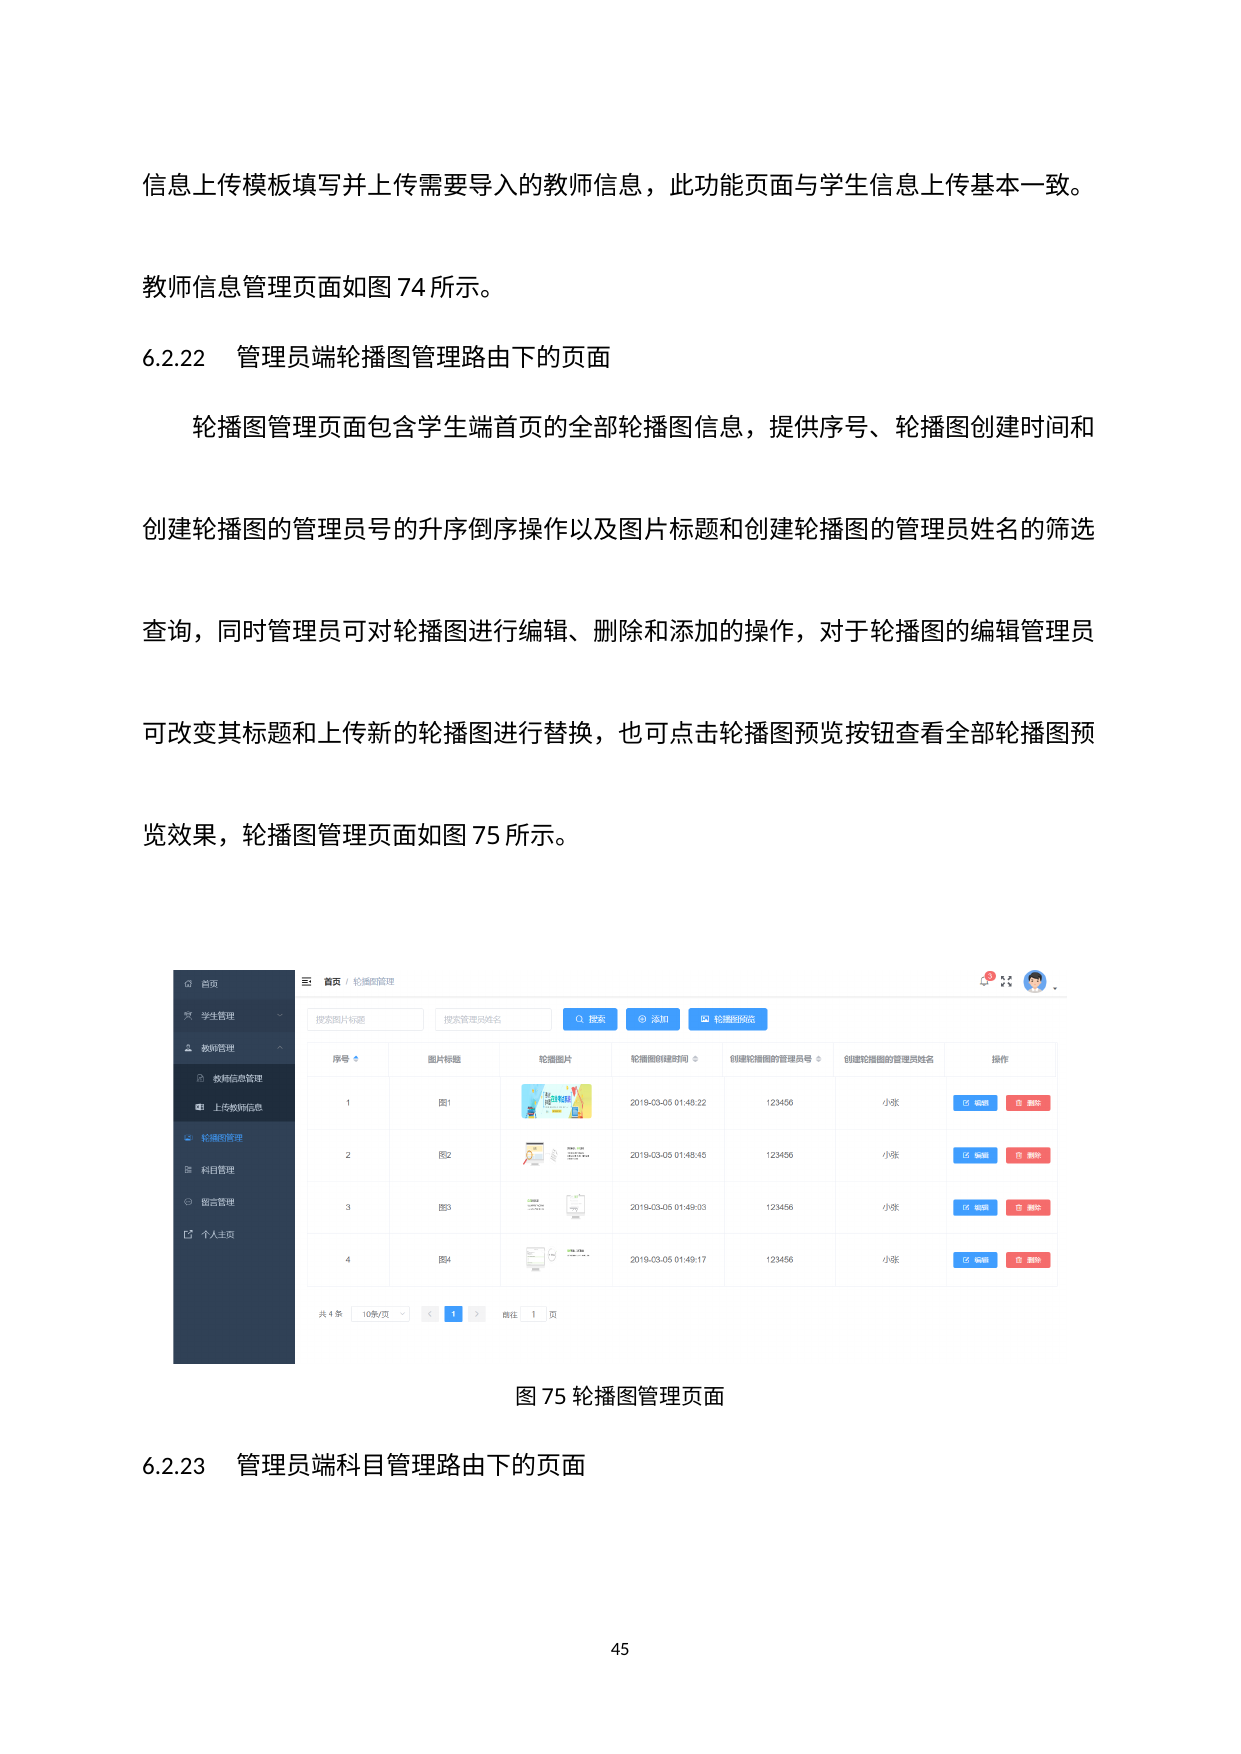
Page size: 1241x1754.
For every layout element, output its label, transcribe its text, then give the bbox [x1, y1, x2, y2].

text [142, 149, 1098, 319]
text 管理员端轮播图管理路由下的页面 [142, 337, 1098, 374]
picture [173, 970, 1067, 1364]
text 图75 轮播图管理页面 [142, 1378, 1098, 1412]
text 管理员端科目管理路由下的页面 [142, 1446, 1098, 1482]
text 轮播图管理页面包含学生端首页的全部轮播图信息，提供序号、轮播图创建时间和创建轮播图的管理员号的升序倒序操作以及图片标题和创建轮播图的管理员姓名的筛选查询，同时管理员可对轮播图进行编辑、删除和添加的操作，对于轮播图的编辑管理员可改变其标题和上传新的轮播图进行替换，也可点击轮播图预览按钮查看全部轮播图预览效果，轮播图管理页面如图75所示。 [142, 392, 1098, 867]
